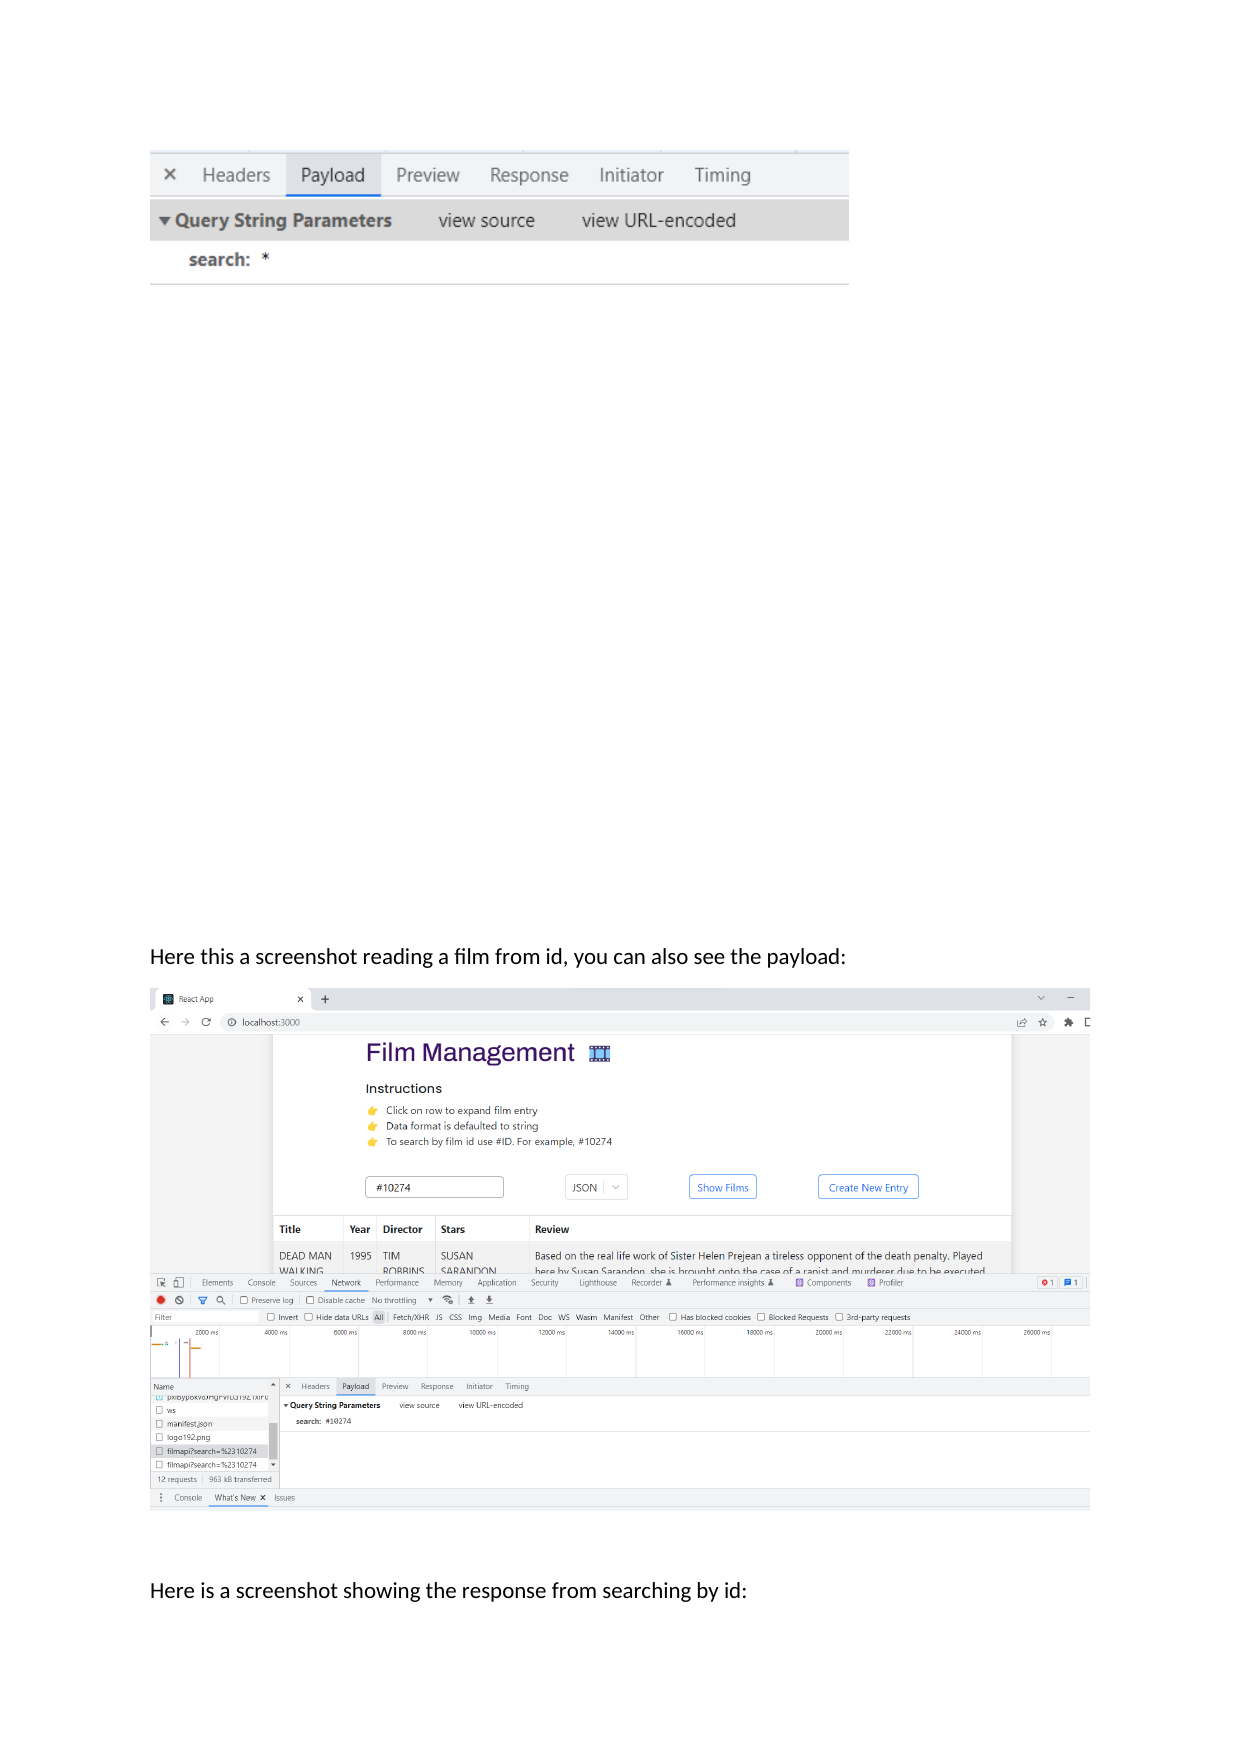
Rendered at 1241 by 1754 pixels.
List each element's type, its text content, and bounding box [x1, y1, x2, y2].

text Here this a screenshot reading a film from id, you can also see the payload: [150, 942, 1090, 970]
picture [150, 150, 849, 314]
text Here is a screenshot showing the response from searching by id: [150, 1576, 1090, 1604]
picture [150, 988, 1091, 1511]
